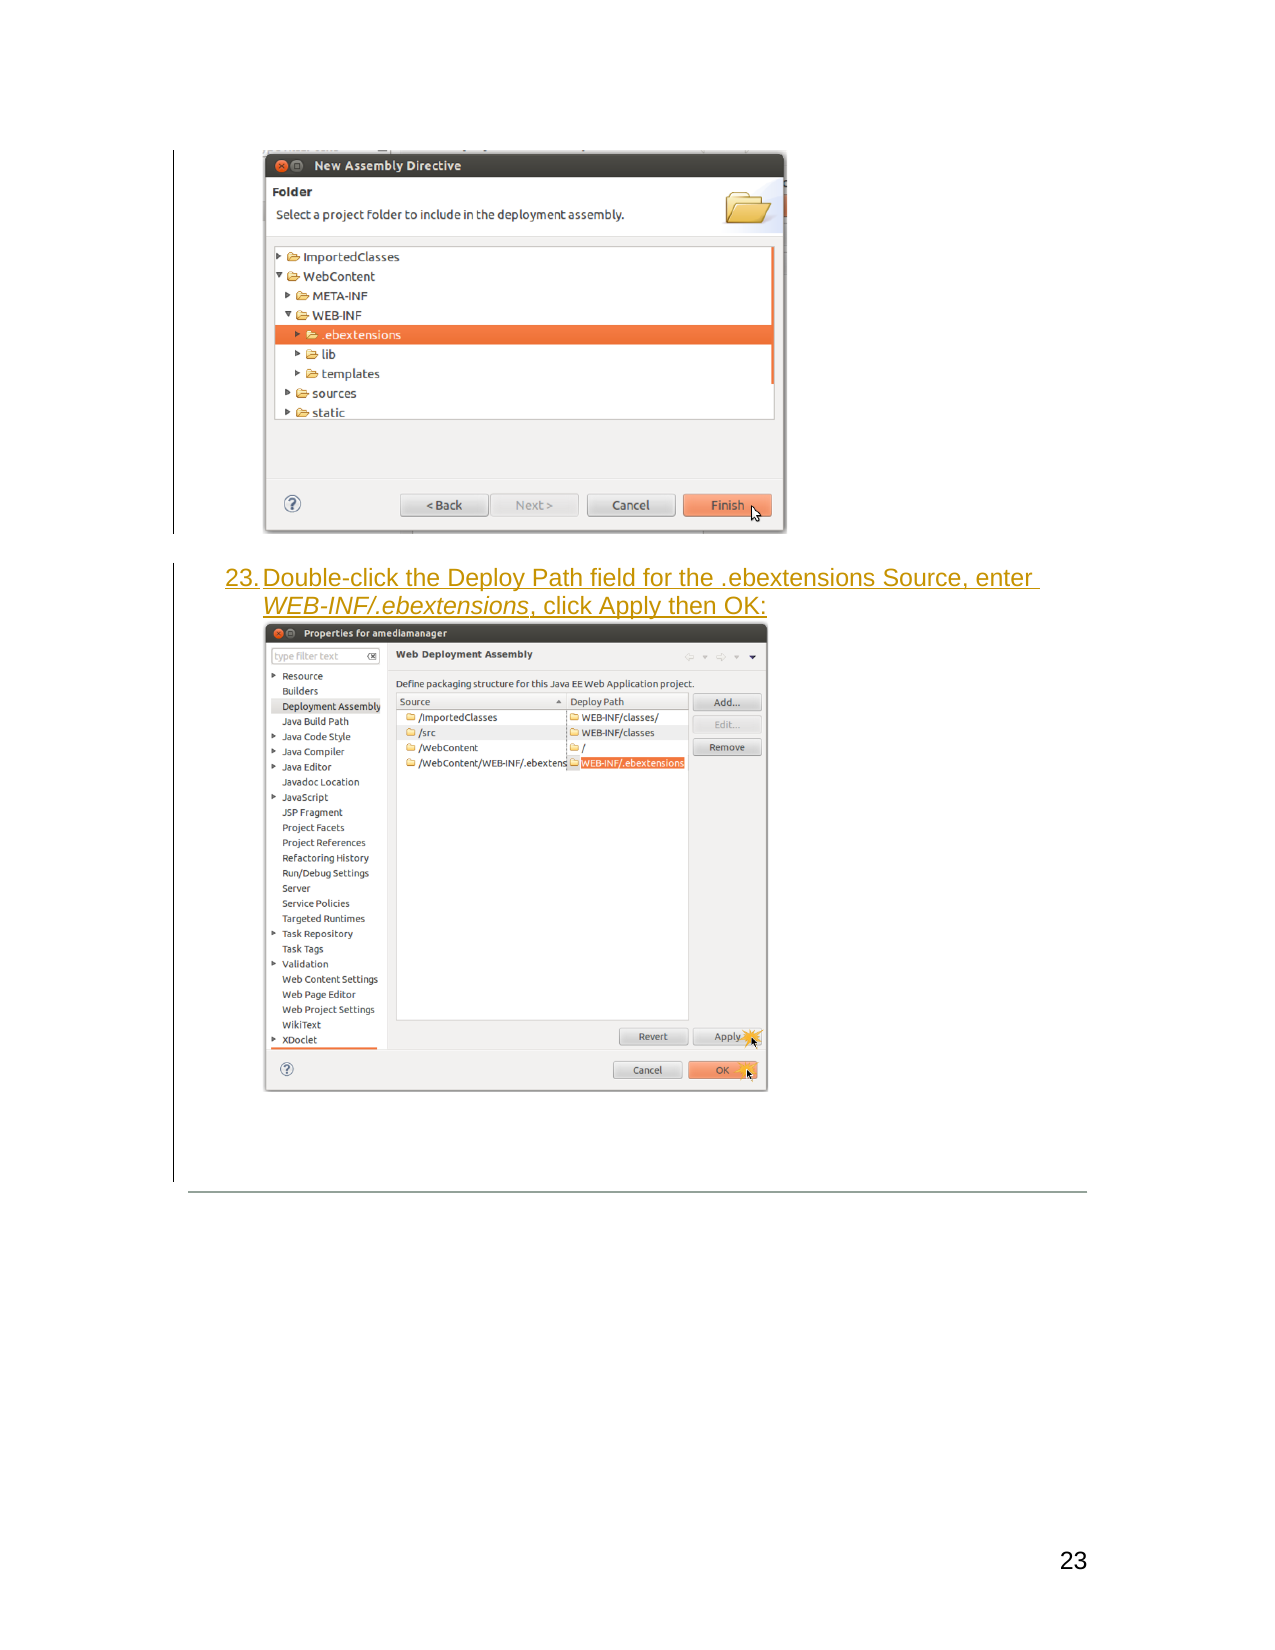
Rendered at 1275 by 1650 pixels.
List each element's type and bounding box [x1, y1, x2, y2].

picture [262, 150, 788, 534]
picture [262, 620, 769, 1092]
